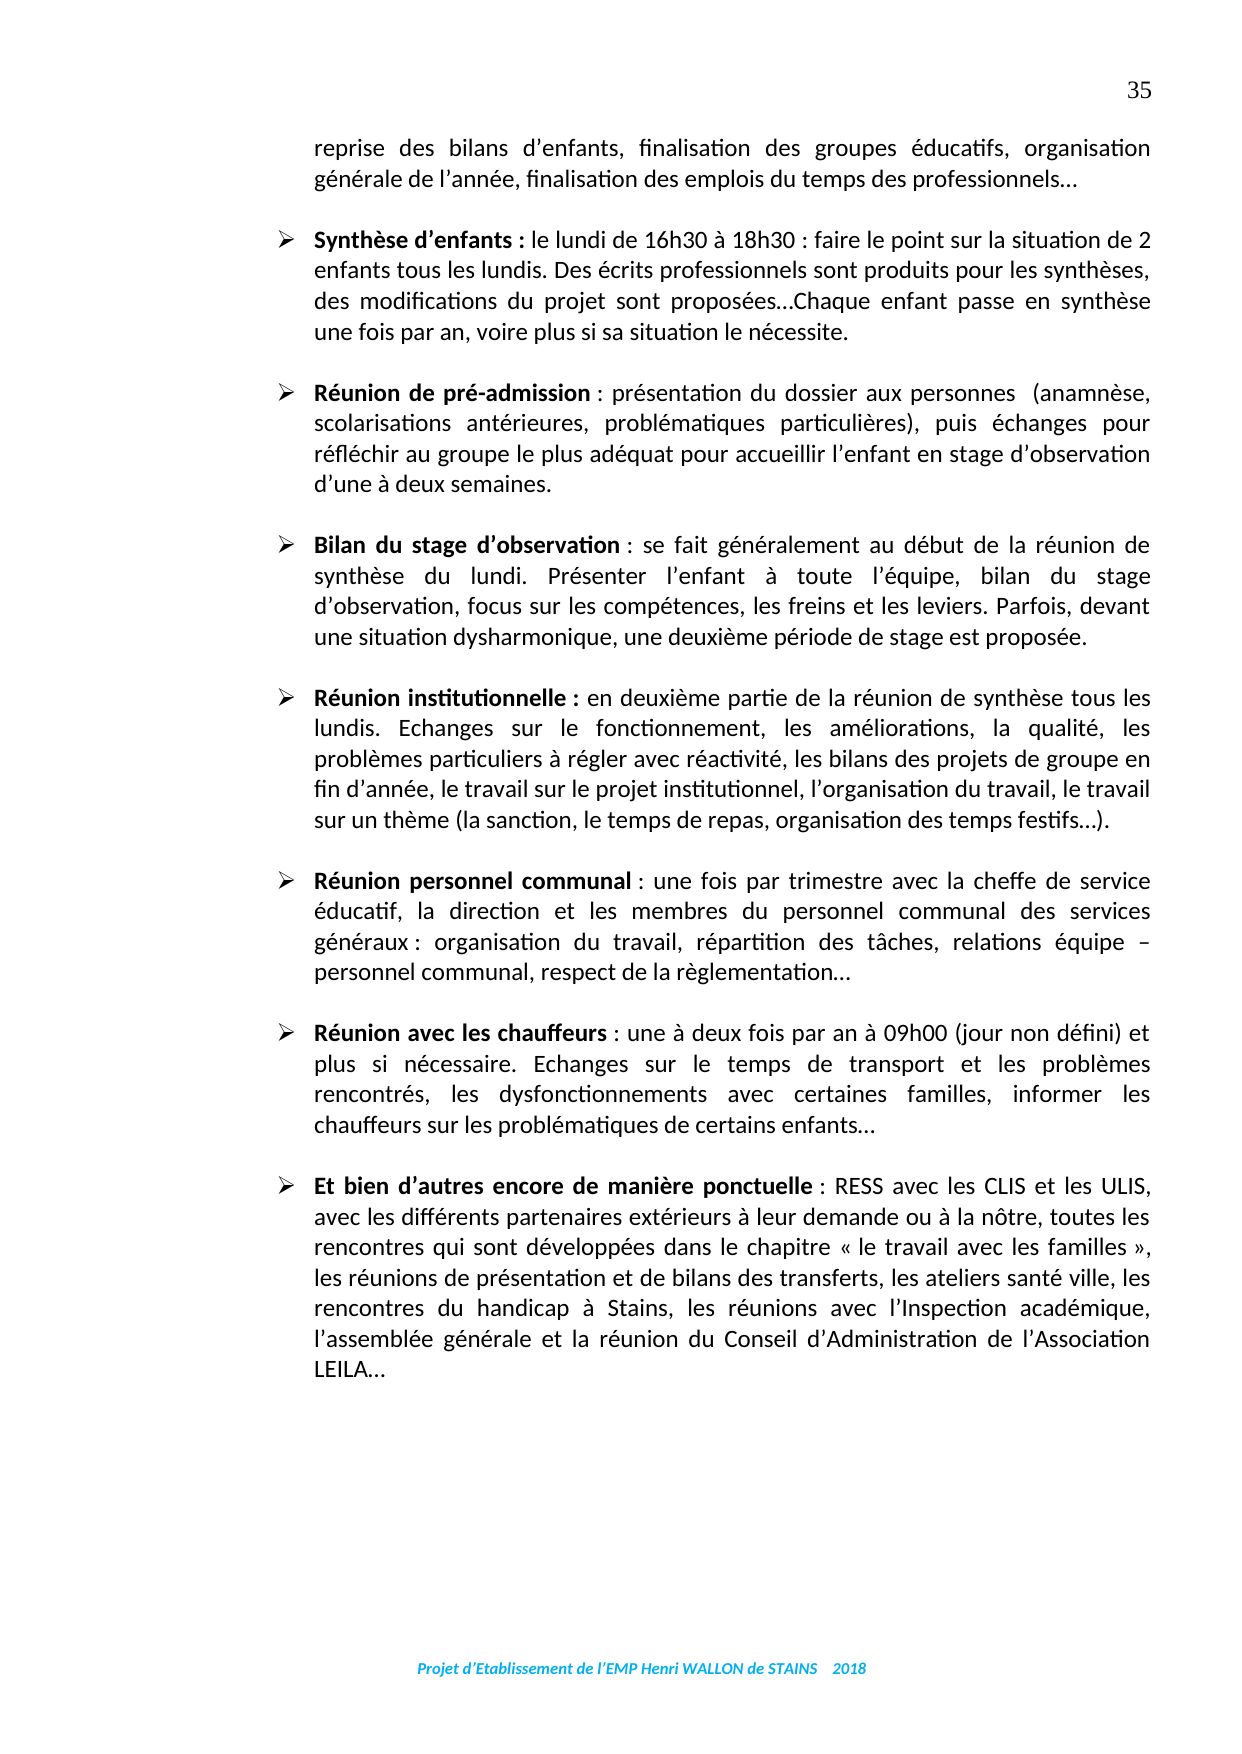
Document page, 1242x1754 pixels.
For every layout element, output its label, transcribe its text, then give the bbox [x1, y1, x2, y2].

list Réunion avec les chauffeurs : une à deux fois par an à 09h00 (jour non défini) et plus si nécessaire. Echanges sur le temps de transport et les problèmes rencontrés, les dysfonctionnements avec certaines familles, informer les chauffeurs sur les problématiques de certains enfants… [276, 1018, 1152, 1140]
list Réunion institutionnelle : en deuxième partie de la réunion de synthèse tous les lundis. Echanges sur le fonctionnement, les améliorations, la qualité, les problèmes particuliers à régler avec réactivité, les bilans des projets de groupe en fin d’année, le travail sur le projet institutionnel, l’organisation du travail, le travail sur un thème (la sanction, le temps de repas, organisation des temps festifs…). [276, 682, 1152, 834]
list Réunion de pré-admission : présentation du dossier aux personnes (anamnèse, scolarisations antérieures, problématiques particulières), puis échanges pour réfléchir au groupe le plus adéquat pour accueillir l’enfant en stage d’observation d’une à deux semaines. [276, 377, 1152, 499]
list Bilan du stage d’observation : se fait généralement au début de la réunion de synthèse du lundi. Présenter l’enfant à toute l’équipe, bilan du stage d’observation, focus sur les compétences, les freins et les leviers. Parfois, devant une situation dysharmonique, une deuxième période de stage est proposée. [276, 529, 1152, 651]
list Réunion personnel communal : une fois par trimestre avec la cheffe de service éducatif, la direction et les membres du personnel communal des services généraux : organisation du travail, répartition des tâches, relations équipe – personnel communal, respect de la règlementation… [276, 865, 1152, 987]
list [276, 132, 1152, 193]
list Synthèse d’enfants : le lundi de 16h30 à 18h30 : faire le point sur la situation de 2 enfants tous les lundis. Des écrits professionnels sont produits pour les synthèses, des modifications du projet sont proposées…Chaque enfant passe en synthèse une fois par an, voire plus si sa situation le nécessite. [276, 224, 1152, 346]
list Et bien d’autres encore de manière ponctuelle : RESS avec les CLIS et les ULIS, avec les différents partenaires extérieurs à leur demande ou à la nôtre, toutes les rencontres qui sont développées dans le chapitre « le travail avec les familles », les réunions de présentation et de bilans des transferts, les ateliers santé ville, les rencontres du handicap à Stains, les réunions avec l’Inspection académique, l’assemblée générale et la réunion du Conseil d’Administration de l’Association LEILA… [276, 1170, 1152, 1384]
